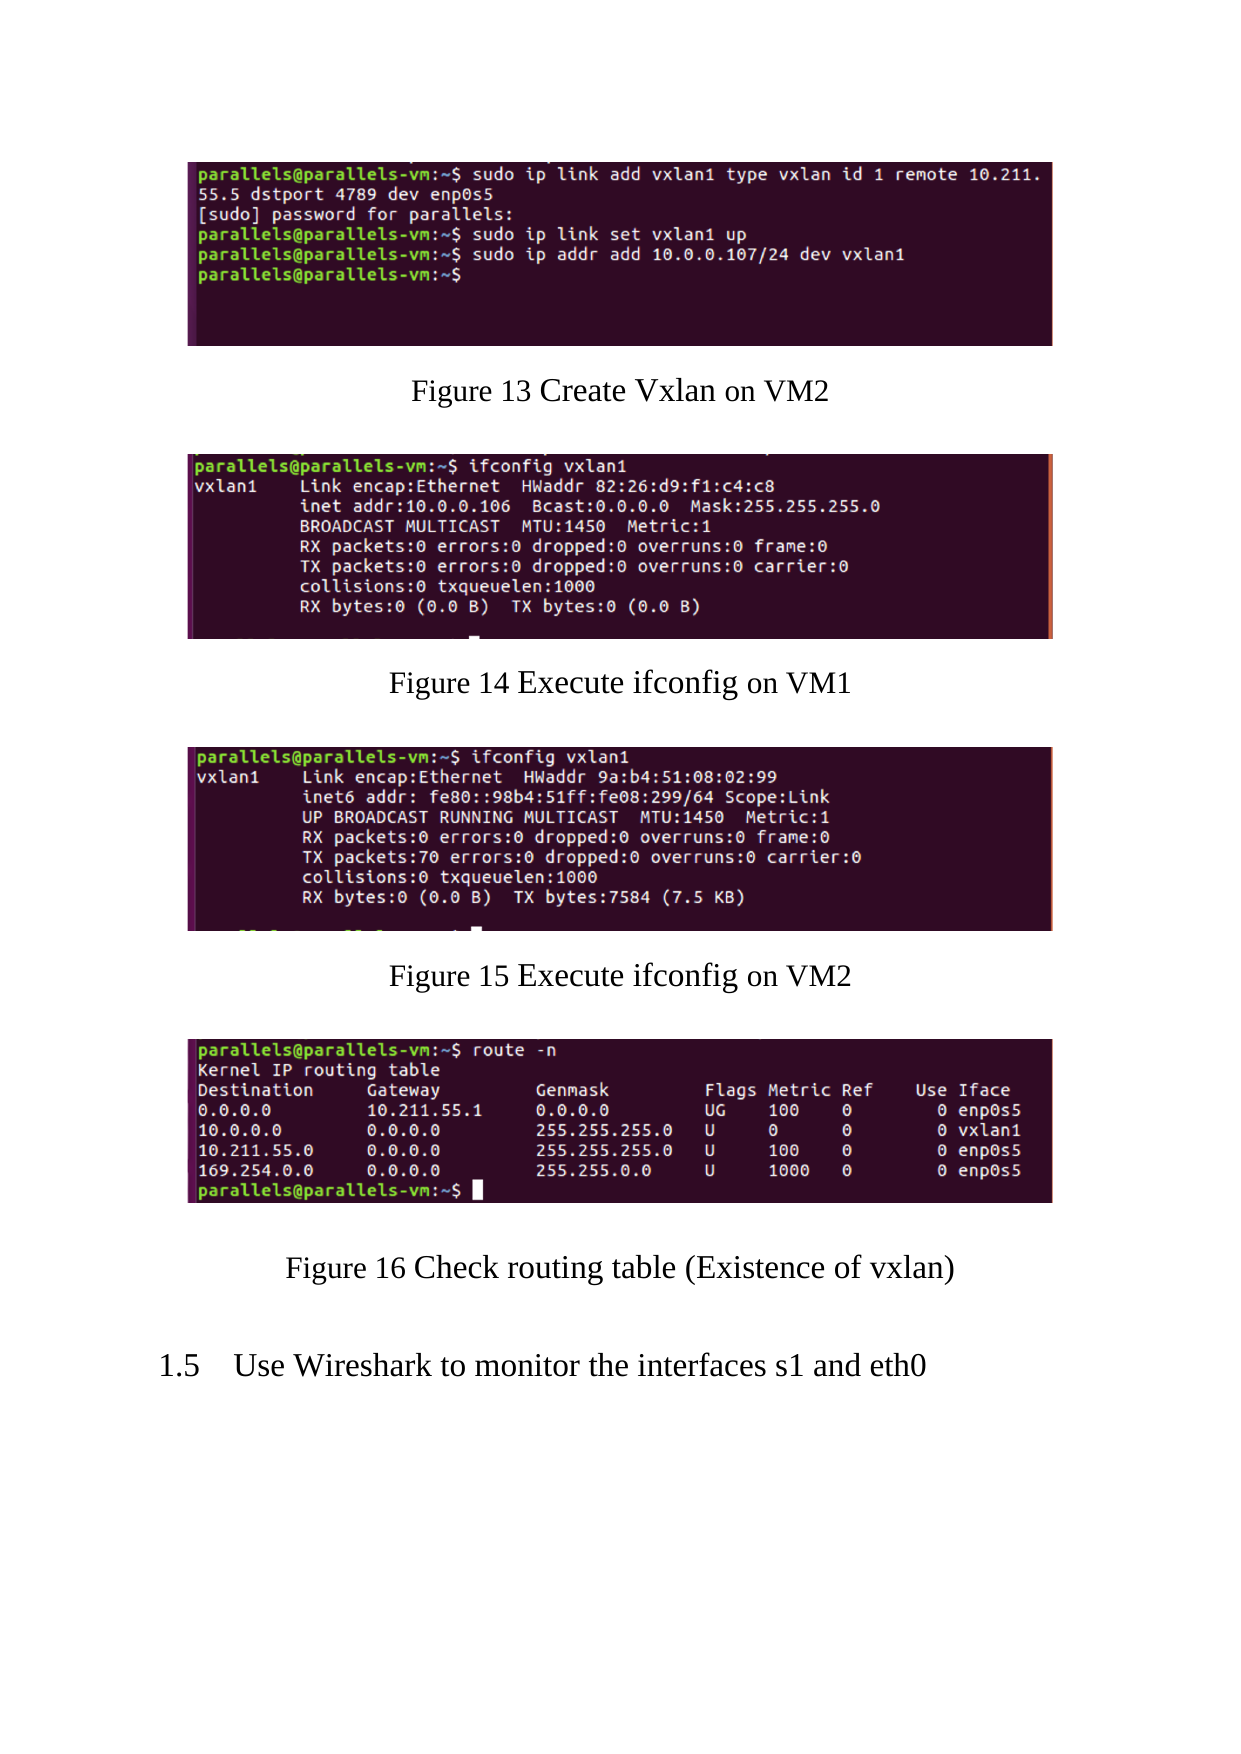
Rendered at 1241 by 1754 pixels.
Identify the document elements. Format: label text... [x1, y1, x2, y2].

picture [187, 162, 1053, 346]
text Figure 16 Check routing table (Existence of vxlan) [187, 1234, 1053, 1299]
text Figure 14 Execute ifconfig on VM1 [187, 649, 1053, 714]
list Use Wireshark to monitor the interfaces s1 and eth0 [158, 1332, 1053, 1397]
text Figure 13 Create Vxlan on VM2 [187, 357, 1053, 422]
picture [187, 454, 1053, 639]
picture [187, 747, 1053, 931]
picture [187, 1039, 1053, 1203]
text Figure 15 Execute ifconfig on VM2 [187, 942, 1053, 1007]
